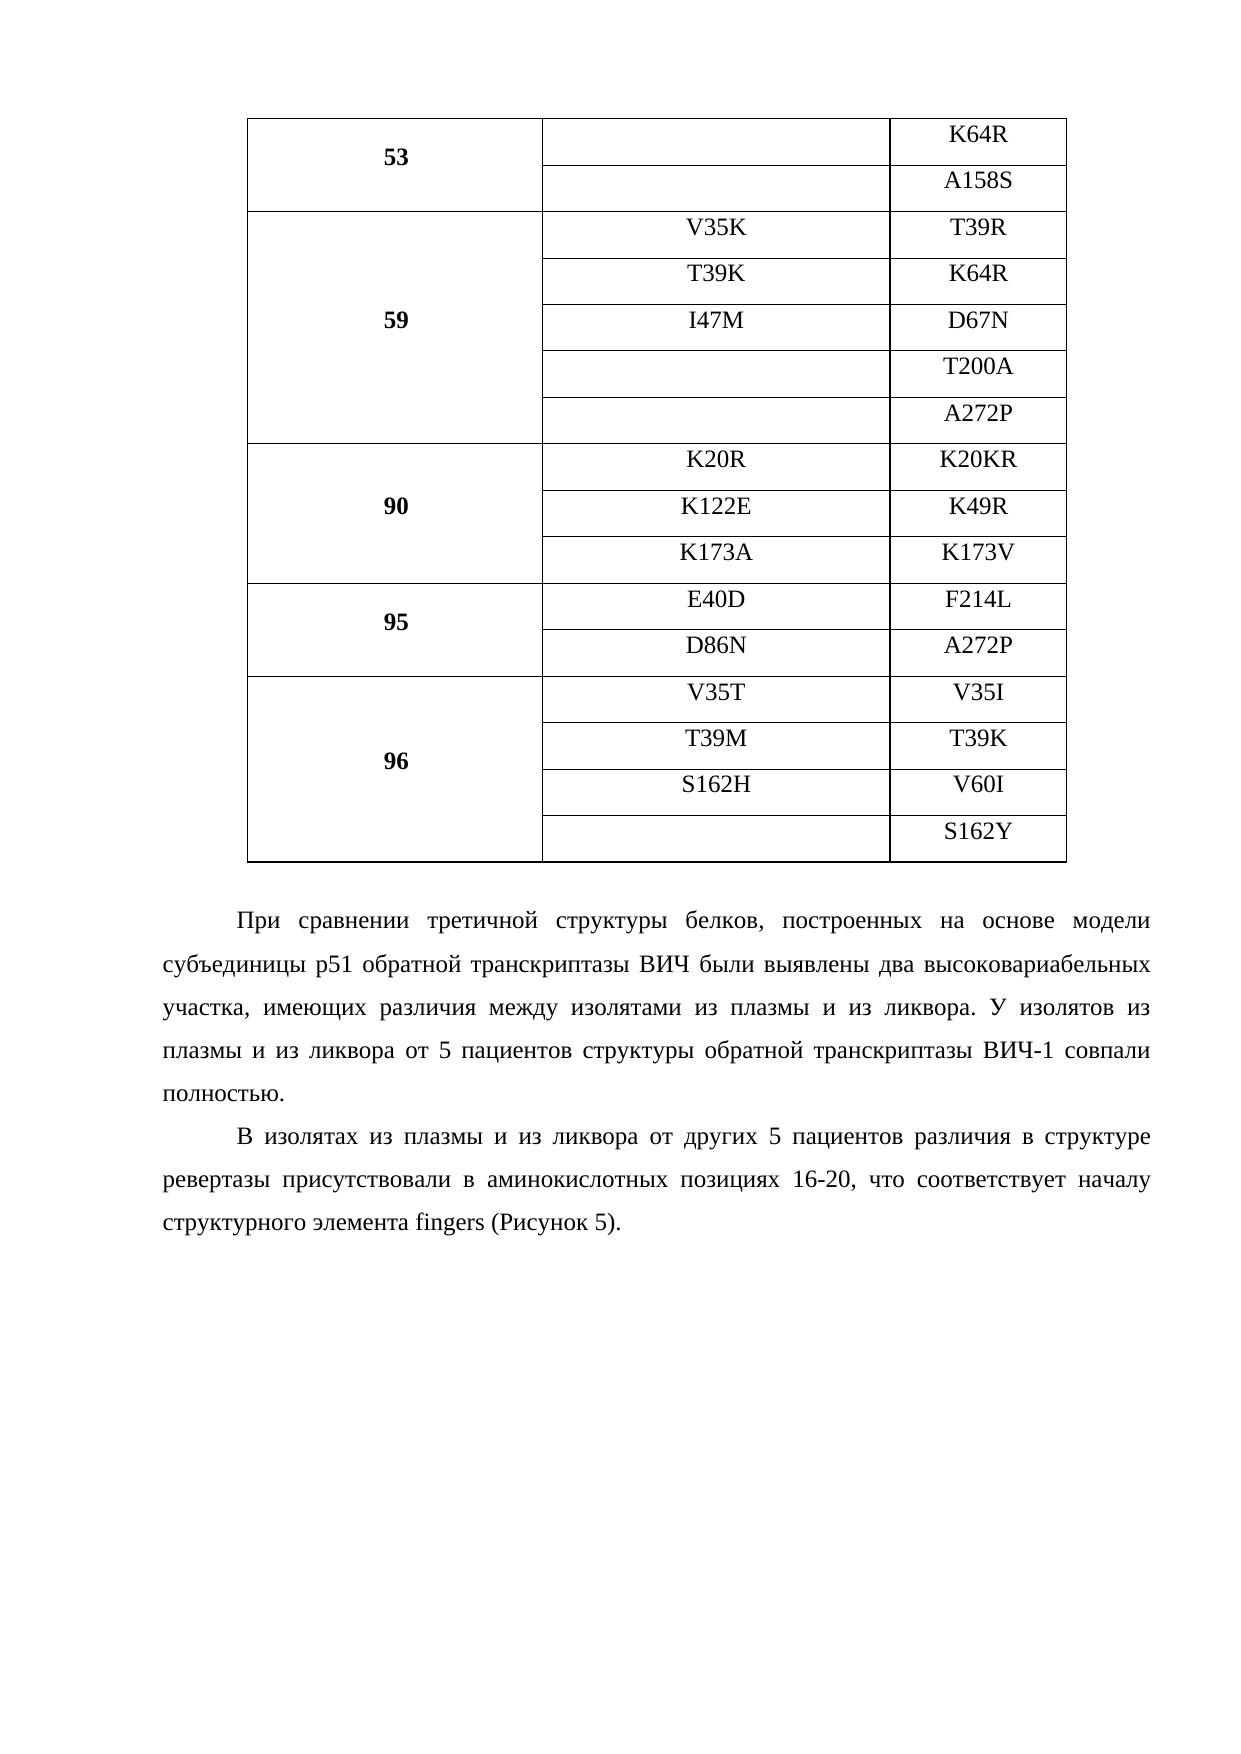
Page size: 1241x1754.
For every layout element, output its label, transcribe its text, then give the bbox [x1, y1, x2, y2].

table_cell [543, 398, 889, 443]
table_cell S162Y [891, 816, 1066, 861]
table_cell D67N [891, 305, 1066, 350]
table_cell K20R [543, 444, 889, 490]
table_cell V60I [891, 770, 1066, 815]
table_cell S162H [543, 770, 889, 815]
table_cell K122E [543, 491, 889, 536]
table_cell 59 [248, 212, 542, 443]
table_cell T200A [891, 351, 1066, 397]
table_cell A272P [891, 398, 1066, 443]
table_cell K173A [543, 537, 889, 583]
table_cell E40D [543, 584, 889, 629]
table_cell T39M [543, 723, 889, 768]
table_cell [543, 816, 889, 861]
table_cell K49R [891, 491, 1066, 536]
table_cell 95 [248, 584, 542, 676]
table_cell A158S [891, 166, 1066, 211]
table_cell [543, 119, 889, 164]
table_cell [543, 166, 889, 211]
table_cell [543, 351, 889, 397]
table_cell K64R [891, 259, 1066, 304]
table_cell V35T [543, 677, 889, 722]
text При сравнении третичной структуры белков, построенных на основе модели субъединицы p51 обратной транскриптазы ВИЧ были выявлены два высоковариабельных участка, имеющих различия между изолятами из плазмы и из ликвора. У изолятов из плазмы и из ликвора от 5 пациентов структуры обратной транскриптазы ВИЧ-1 совпали полностью. [162, 906, 1152, 1107]
table_cell V35I [891, 677, 1066, 722]
table_cell T39R [891, 212, 1066, 257]
table_cell 53 [248, 119, 542, 211]
table_cell T39K [543, 259, 889, 304]
table_cell D86N [543, 630, 889, 676]
table_cell K20KR [891, 444, 1066, 490]
table_cell F214L [891, 584, 1066, 629]
table_cell K173V [891, 537, 1066, 583]
table_cell T39K [891, 723, 1066, 768]
table_cell V35K [543, 212, 889, 257]
table_cell 96 [248, 677, 542, 861]
text В изолятах из плазмы и из ликвора от других 5 пациентов различия в структуре ревертазы присутствовали в аминокислотных позициях 16-20, что соответствует началу структурного элемента fingers (Рисунок 5). [162, 1121, 1152, 1236]
table_cell I47M [543, 305, 889, 350]
table_cell 90 [248, 444, 542, 583]
table_cell K64R [891, 119, 1066, 164]
table_cell A272P [891, 630, 1066, 676]
